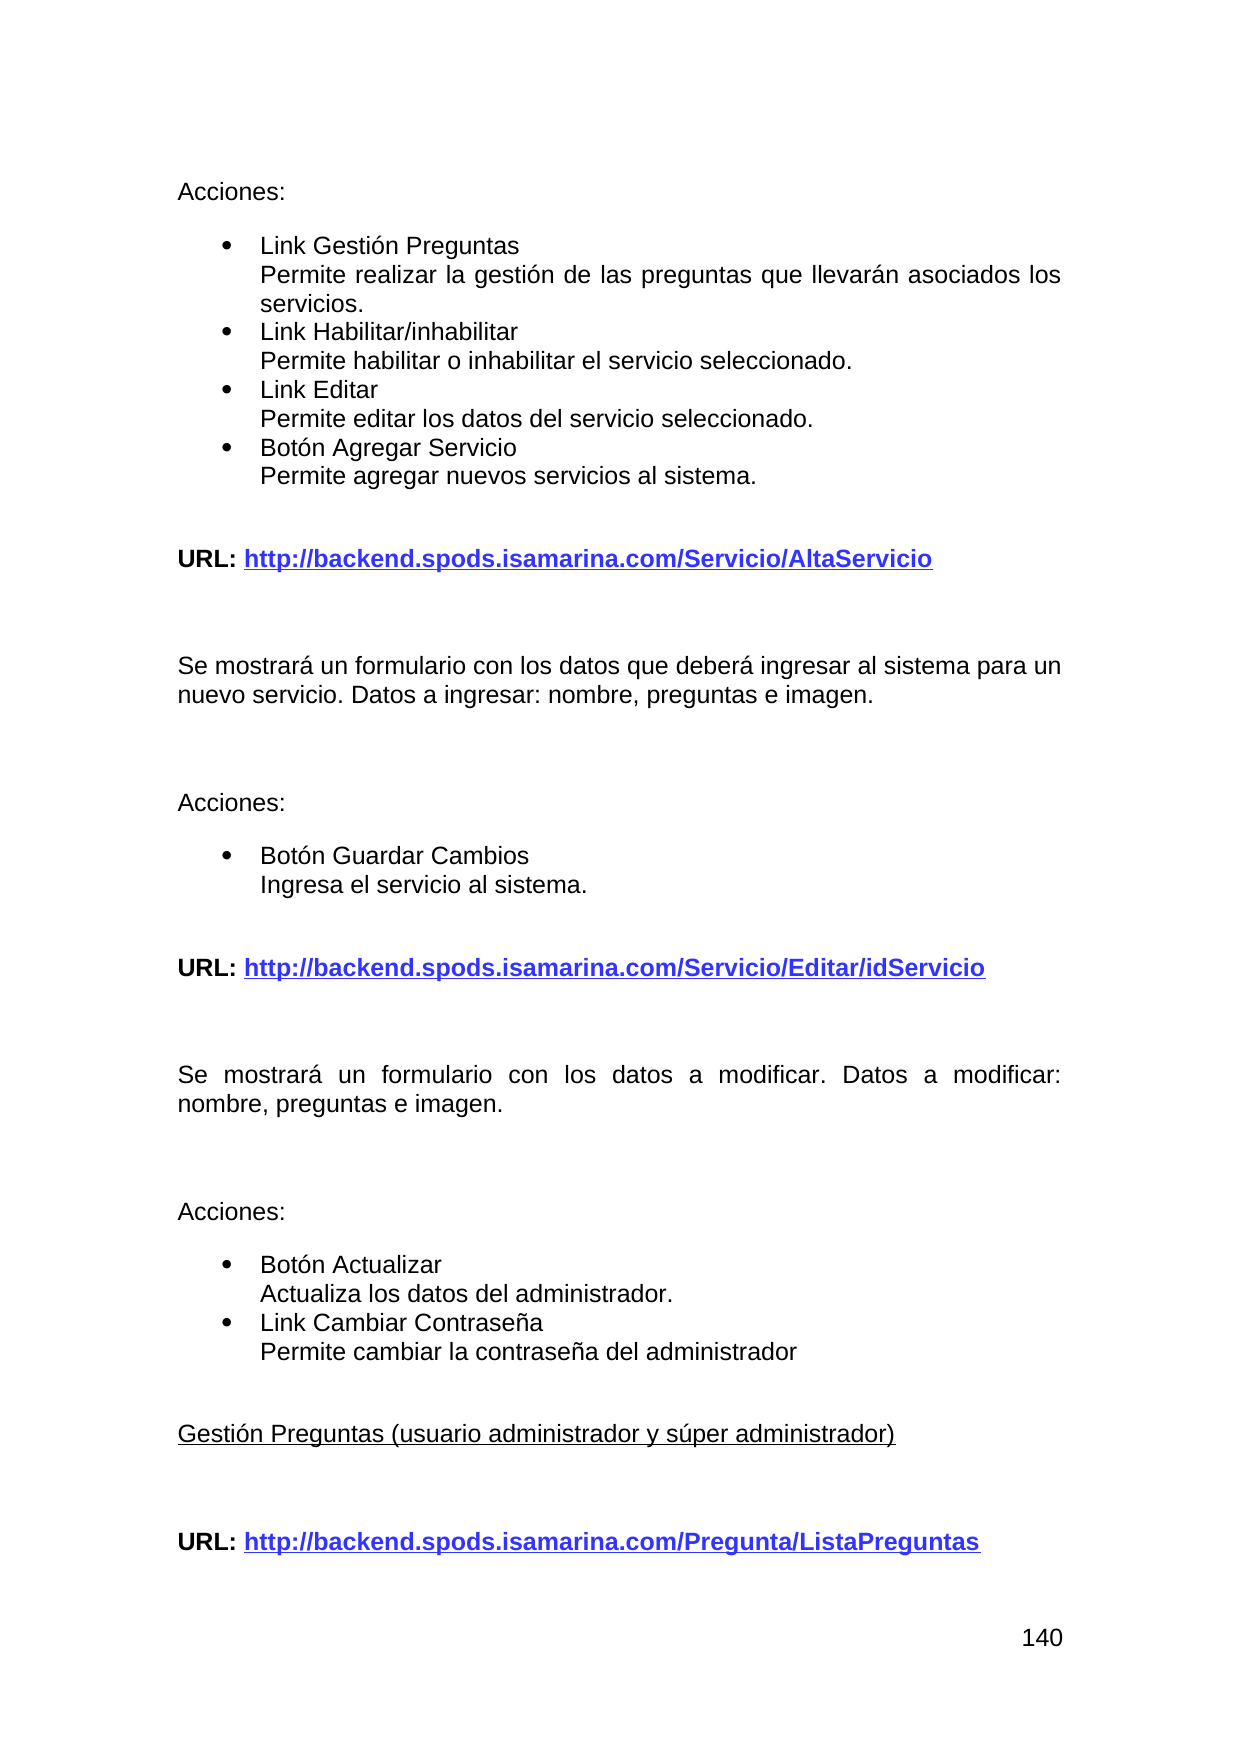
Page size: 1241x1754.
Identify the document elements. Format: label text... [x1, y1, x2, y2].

list Link Habilitar/inhabilitar [222, 317, 1063, 346]
text Gestión Preguntas (usuario administrador y súper administrador) [177, 1419, 1063, 1448]
list Permite cambiar la contraseña del administrador [260, 1337, 1063, 1365]
list Permite agregar nuevos servicios al sistema. [260, 461, 1063, 490]
list Permite editar los datos del servicio seleccionado. [260, 404, 1063, 432]
list Ingresa el servicio al sistema. [260, 870, 1063, 899]
text URL: http://backend.spods.isamarina.com/Pregunta/ListaPreguntas [177, 1527, 1063, 1555]
text URL: http://backend.spods.isamarina.com/Servicio/Editar/idServicio [177, 953, 1063, 981]
text Acciones: [177, 177, 1063, 206]
text Se mostrará un formulario con los datos que deberá ingresar al sistema para un nuevo servicio. Datos a ingresar: nombre, preguntas e imagen. [177, 651, 1063, 709]
text Acciones: [177, 1196, 1063, 1225]
list Link Gestión Preguntas [222, 231, 1063, 260]
list Actualiza los datos del administrador. [260, 1279, 1063, 1308]
list Botón Guardar Cambios [222, 841, 1063, 870]
text URL: http://backend.spods.isamarina.com/Servicio/AltaServicio [177, 544, 1063, 573]
text Acciones: [177, 788, 1063, 816]
list Botón Agregar Servicio [222, 432, 1063, 461]
list Link Cambiar Contraseña [222, 1308, 1063, 1337]
list Permite habilitar o inhabilitar el servicio seleccionado. [260, 346, 1063, 375]
list Botón Actualizar [222, 1250, 1063, 1279]
text Se mostrará un formulario con los datos a modificar. Datos a modificar: nombre, preguntas e imagen. [177, 1060, 1063, 1118]
list Permite realizar la gestión de las preguntas que llevarán asociados los servicios. [260, 260, 1063, 317]
list Link Editar [222, 375, 1063, 404]
